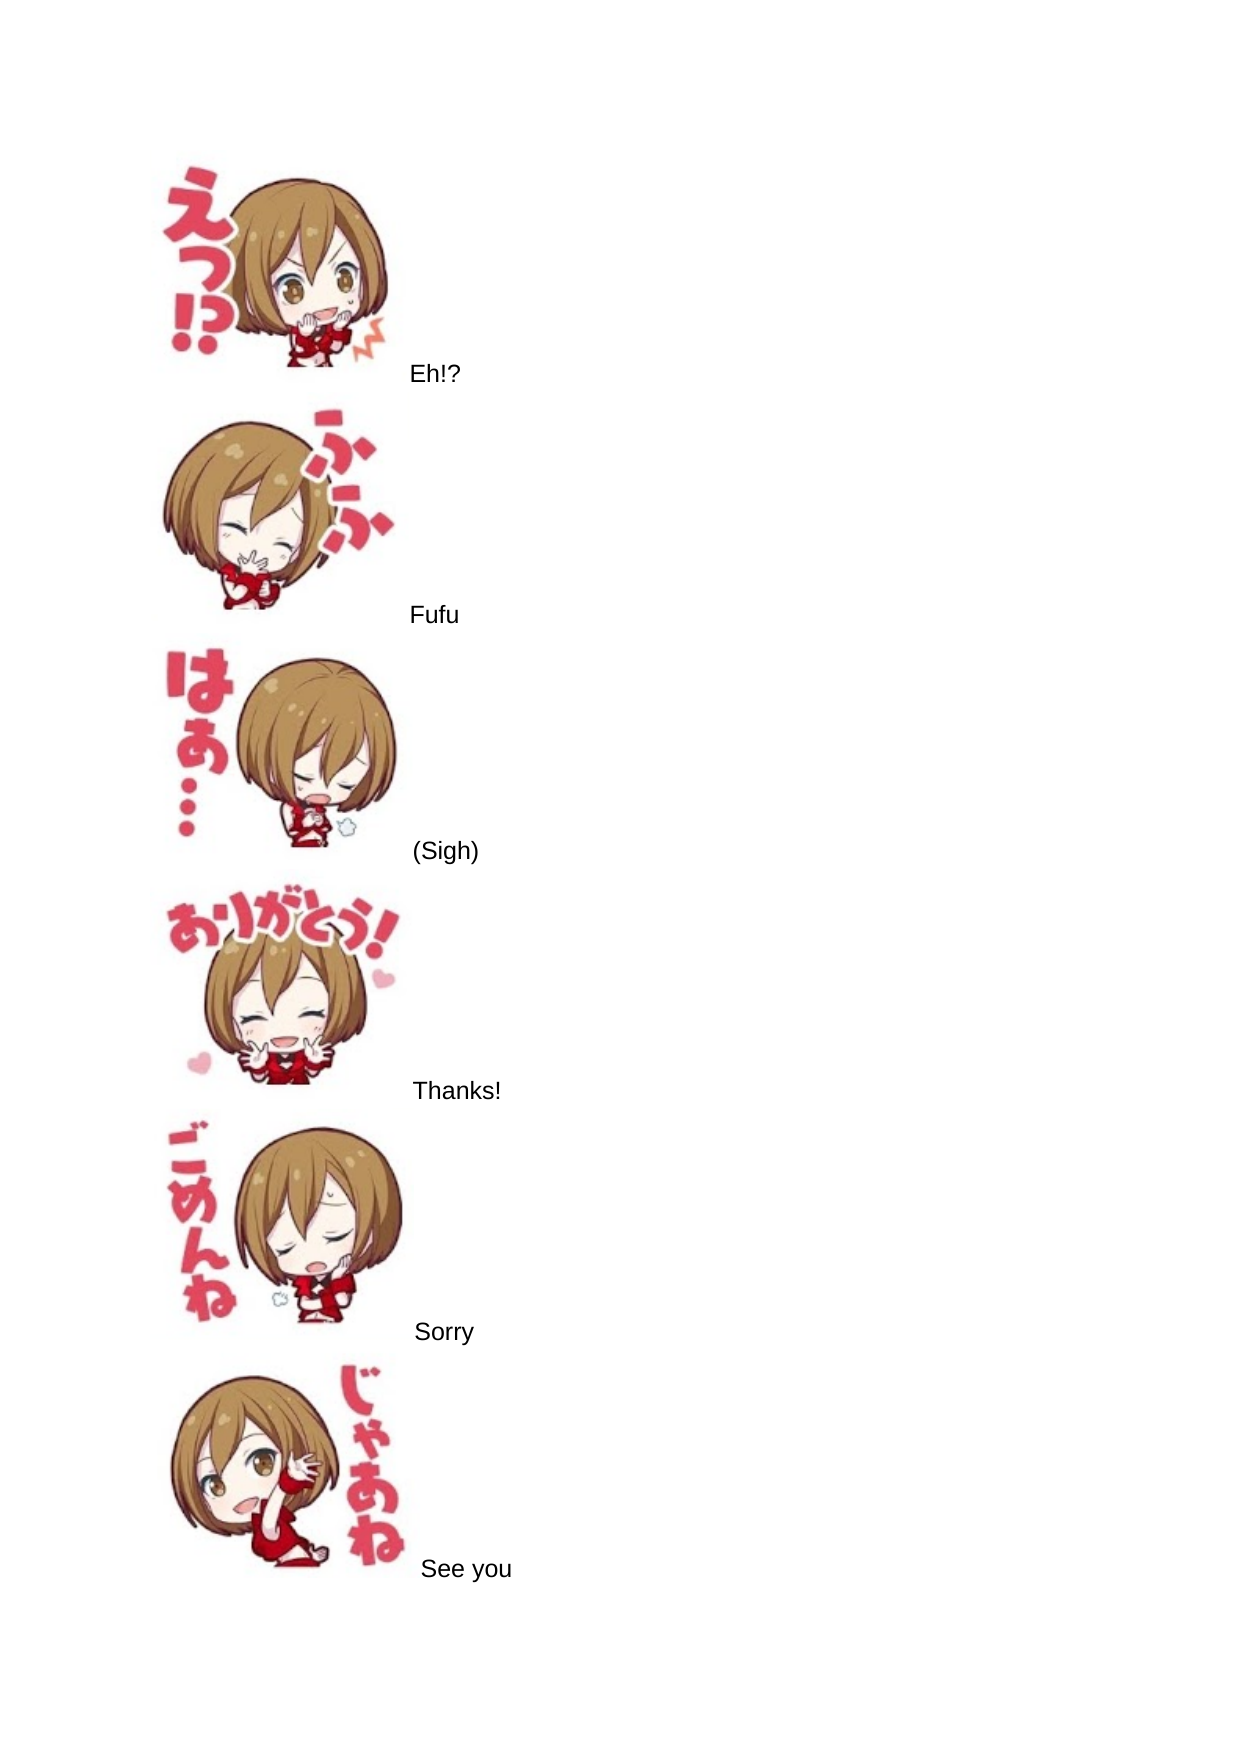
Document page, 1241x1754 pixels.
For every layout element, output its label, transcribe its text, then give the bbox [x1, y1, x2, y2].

picture [150, 869, 413, 1099]
picture [150, 392, 410, 624]
picture [150, 150, 410, 383]
picture [150, 633, 413, 860]
picture [150, 1349, 421, 1578]
picture [150, 1108, 414, 1340]
